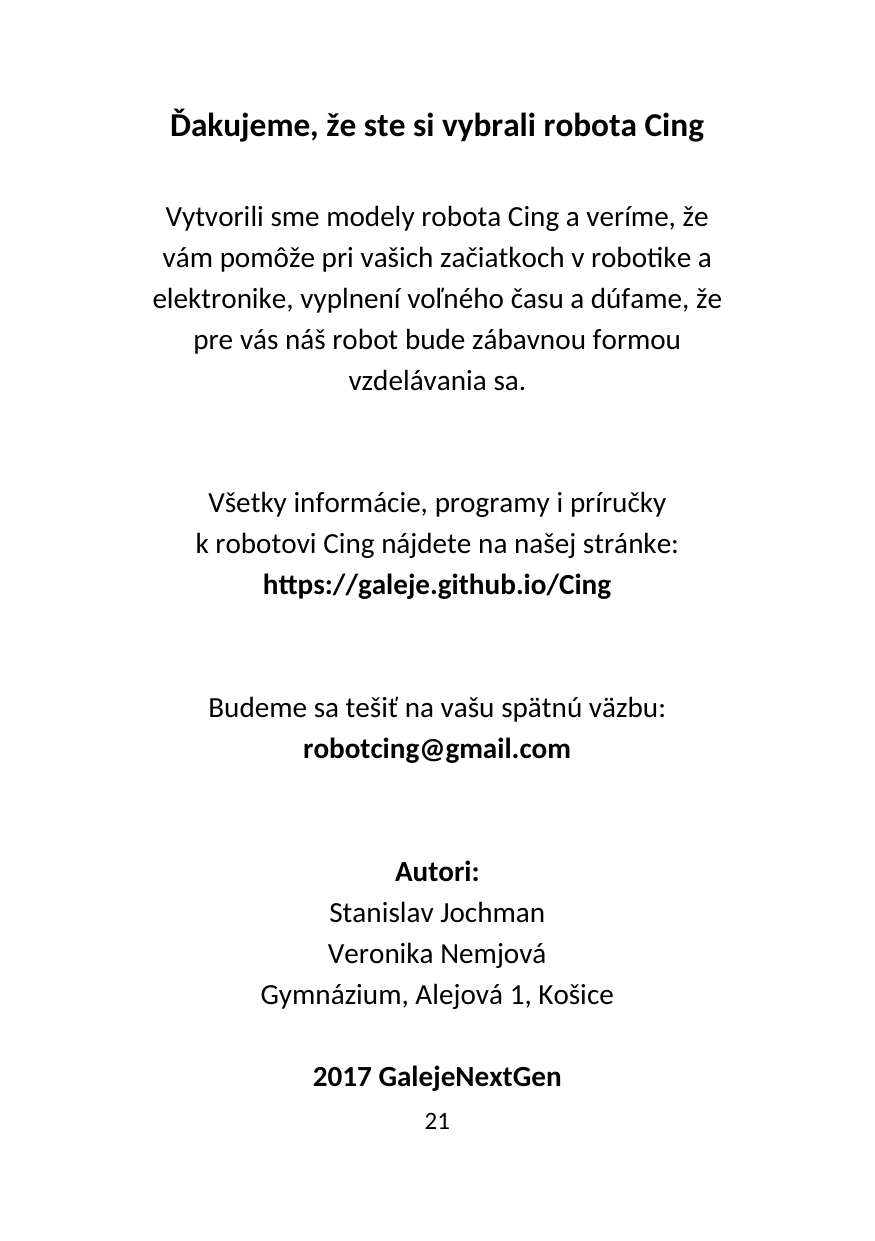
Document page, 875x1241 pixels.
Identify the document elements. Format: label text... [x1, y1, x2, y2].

text Vytvorili sme modely robota Cing a veríme, že vám pomôže pri vašich začiatkoch v robotike a elektronike, vyplnení voľného času a dúfame, že pre vás náš robot bude zábavnou formou vzdelávania sa. [148, 198, 726, 397]
text Stanislav Jochman Veronika Nemjová [148, 894, 726, 970]
text 2017 GalejeNextGen [148, 1058, 726, 1093]
text robotcing@gmail.com [148, 730, 726, 766]
text https://galeje.github.io/Cing [148, 566, 726, 602]
text Autori: [148, 853, 726, 888]
text Ďakujeme, že ste si vybrali robota Cing [148, 104, 726, 145]
text Budeme sa tešiť na vašu spätnú väzbu: [148, 689, 726, 725]
text Všetky informácie, programy i príručky k robotovi Cing nájdete na našej stránke: [148, 484, 726, 561]
text Gymnázium, Alejová 1, Košice [148, 976, 726, 1011]
